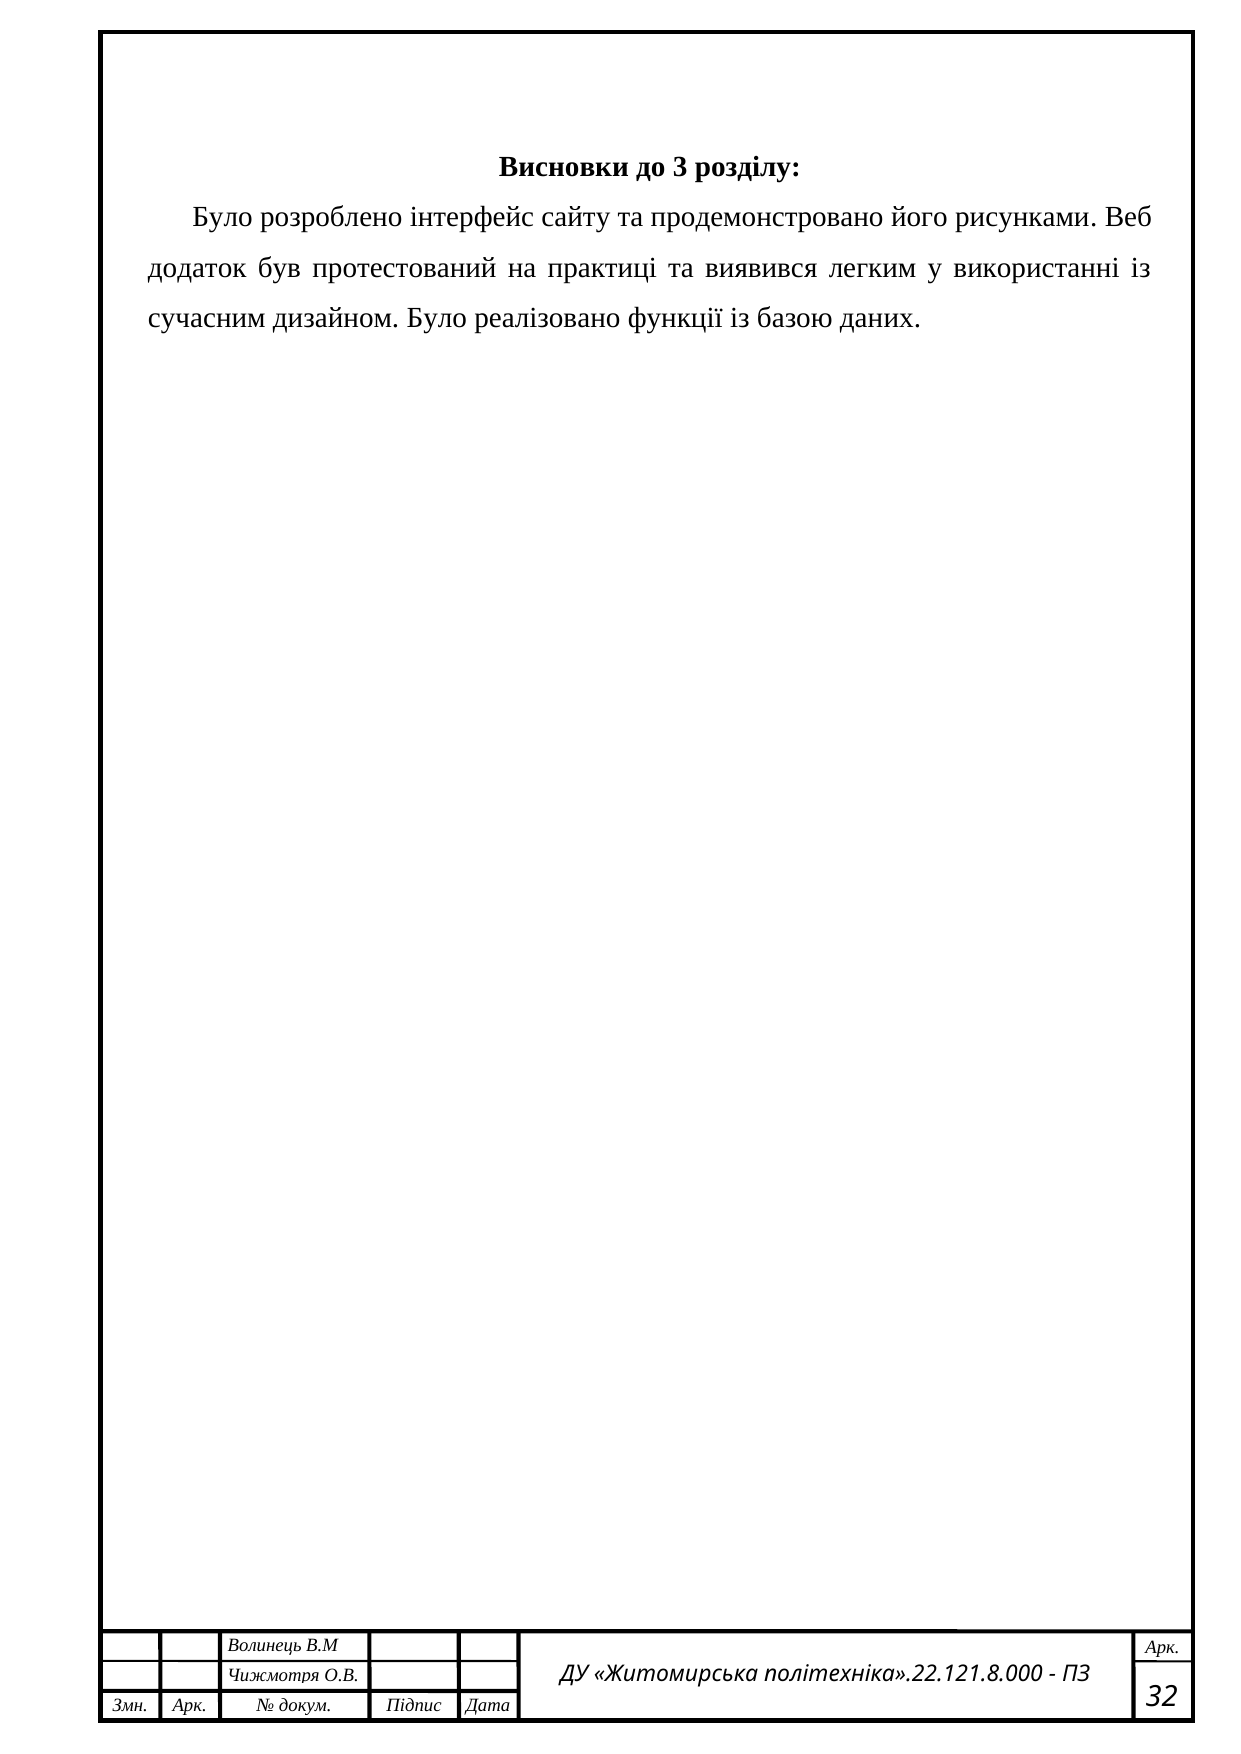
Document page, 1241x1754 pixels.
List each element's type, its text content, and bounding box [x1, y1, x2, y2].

text Було розроблено інтерфейс сайту та продемонстровано його рисунками. Веб додаток був протестований на практиці та виявився легким у використанні із сучасним дизайном. Було реалізовано функції із базою даних. [148, 199, 1152, 333]
subtitle Висновки до 3 розділу: [148, 149, 1152, 183]
